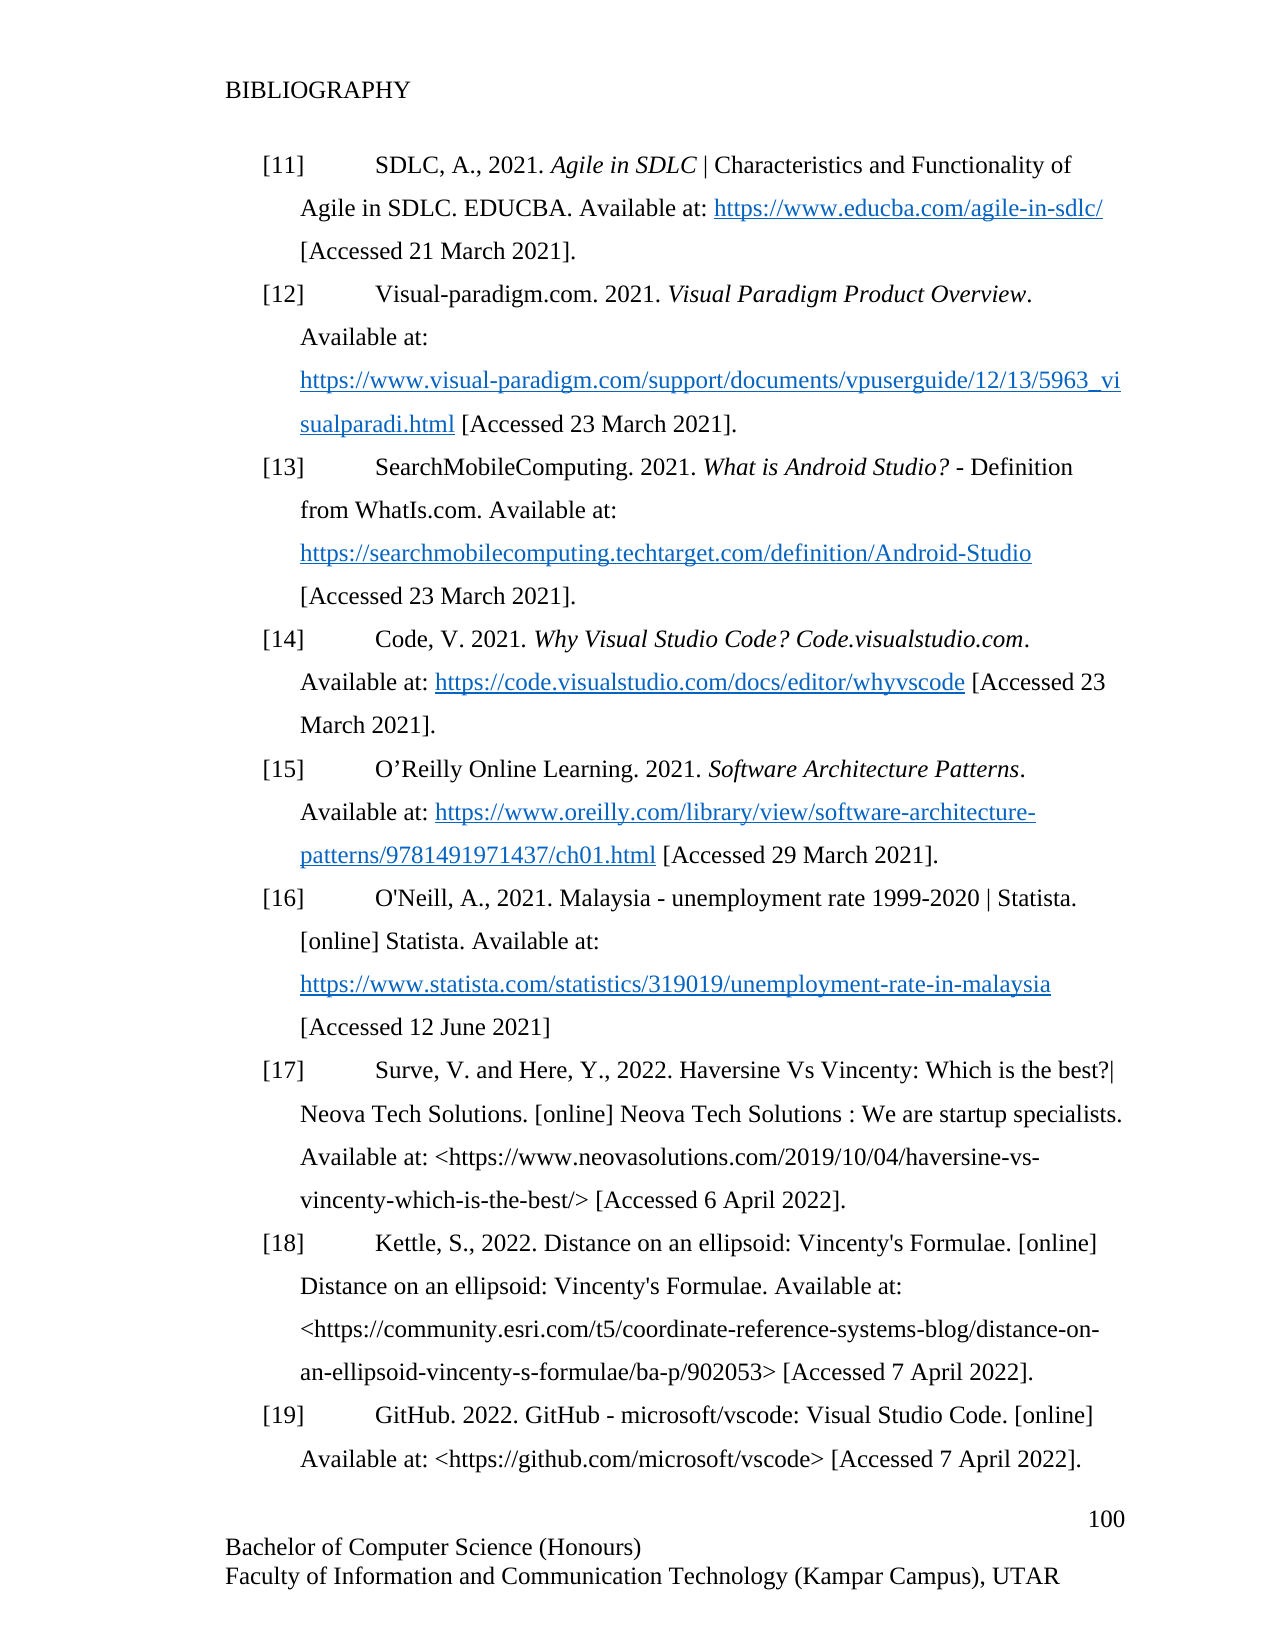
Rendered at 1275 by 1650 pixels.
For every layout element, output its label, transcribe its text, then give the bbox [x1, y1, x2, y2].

list SearchMobileComputing. 2021. What is Android Studio? - Definition from WhatIs.com. Available at: https://searchmobilecomputing.techtarget.com/definition/Android-Studio [Accessed 23 March 2021]. [262, 452, 1125, 610]
list O’Reilly Online Learning. 2021. Software Architecture Patterns. Available at: https://www.oreilly.com/library/view/software-architecture-patterns/9781491971437/ch01.html [Accessed 29 March 2021]. [262, 754, 1125, 869]
list Code, V. 2021. Why Visual Studio Code? Code.visualstudio.com. Available at: https://code.visualstudio.com/docs/editor/whyvscode [Accessed 23 March 2021]. [262, 624, 1125, 739]
list Kettle, S., 2022. Distance on an ellipsoid: Vincenty's Formulae. [online] Distance on an ellipsoid: Vincenty's Formulae. Available at: <https://community.esri.com/t5/coordinate-reference-systems-blog/distance-on-an-ellipsoid-vincenty-s-formulae/ba-p/902053> [Accessed 7 April 2022]. [262, 1228, 1125, 1386]
list Surve, V. and Here, Y., 2022. Haversine Vs Vincenty: Which is the best?| Neova Tech Solutions. [online] Neova Tech Solutions : We are startup specialists. Available at: <https://www.neovasolutions.com/2019/10/04/haversine-vs-vincenty-which-is-the-best/> [Accessed 6 April 2022]. [262, 1056, 1125, 1214]
list Visual-paradigm.com. 2021. Visual Paradigm Product Overview. Available at: https://www.visual-paradigm.com/support/documents/vpuserguide/12/13/5963_visualparadi.html [Accessed 23 March 2021]. [262, 279, 1125, 437]
list SDLC, A., 2021. Agile in SDLC | Characteristics and Functionality of Agile in SDLC. EDUCBA. Available at: https://www.educba.com/agile-in-sdlc/ [Accessed 21 March 2021]. [262, 150, 1125, 265]
list GitHub. 2022. GitHub - microsoft/vscode: Visual Studio Code. [online] Available at: <https://github.com/microsoft/vscode> [Accessed 7 April 2022]. [262, 1401, 1125, 1472]
list O'Neill, A., 2021. Malaysia - unemployment rate 1999-2020 | Statista. [online] Statista. Available at: https://www.statista.com/statistics/319019/unemployment-rate-in-malaysia [Accessed 12 June 2021] [262, 883, 1125, 1041]
